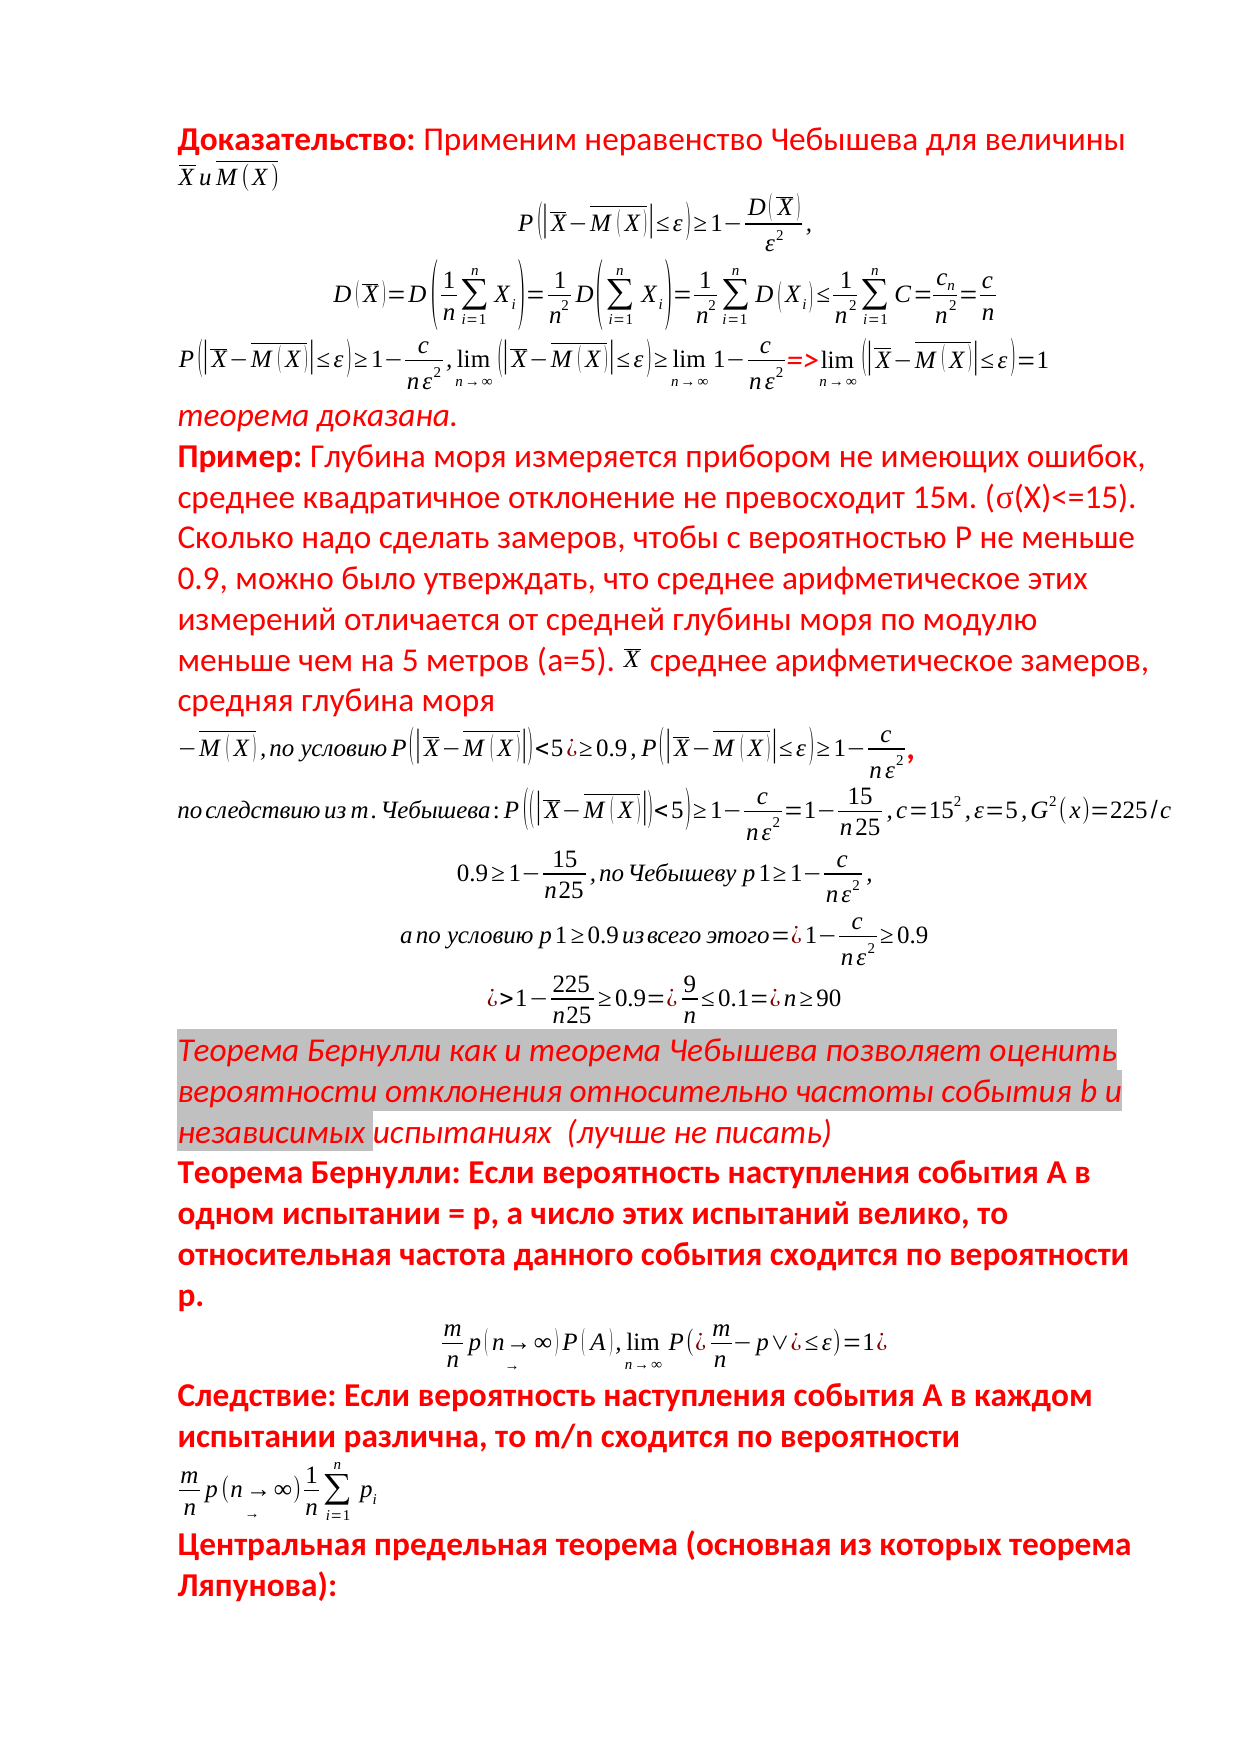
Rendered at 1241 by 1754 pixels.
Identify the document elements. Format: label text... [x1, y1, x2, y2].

text Cледствие: Если вероятность наступления события А в каждом испытании различна, то m/n сходится по вероятности [177, 1374, 1152, 1523]
text Пример: Глубина моря измеряется прибором не имеющих ошибок, среднее квадратичное отклонение не превосходит 15м. (σ(X)<=15). Сколько надо сделать замеров, чтобы с вероятностью P не меньше 0.9, можно было утверждать, что среднее арифметическое этих измерений отличается от средней глубины моря по модулю меньше чем на 5 метров (a=5). среднее арифметическое замеров, средняя глубина моря , [177, 435, 1152, 783]
text => теорема доказана. [177, 332, 1152, 435]
text Доказательство: Применим неравенство Чебышева для величины [177, 118, 1152, 192]
text Центральная предельная теорема (основная из которых теорема Ляпунова): [177, 1523, 1152, 1604]
text Теорема Бернулли: Если вероятность наступления события А в одном испытании = p, а число этих испытаний велико, то относительная частота данного события сходится по вероятности p. [177, 1151, 1152, 1314]
text Теорема Бернулли как и теорема Чебышева позволяет оценить вероятности отклонения относительно частоты события b и независимых испытаниях (лучше не писать) [373, 1029, 1152, 1151]
